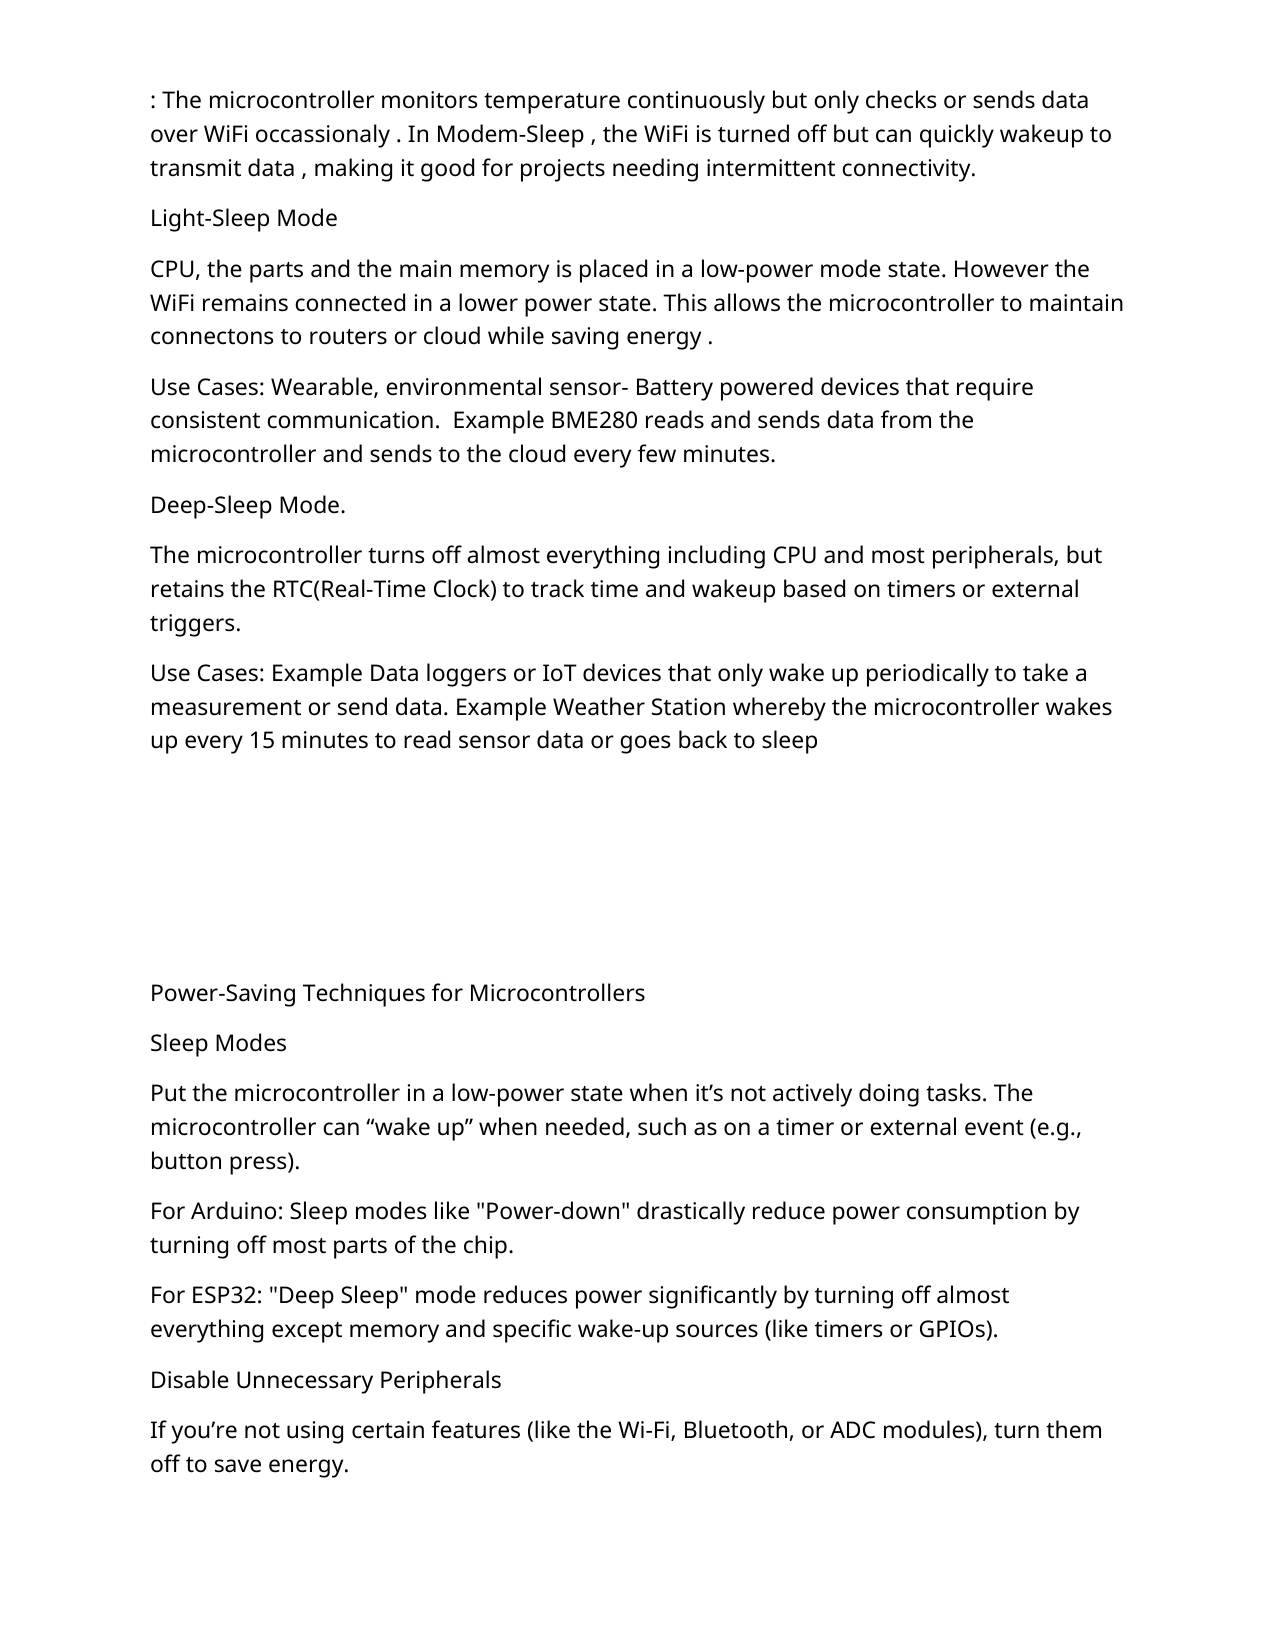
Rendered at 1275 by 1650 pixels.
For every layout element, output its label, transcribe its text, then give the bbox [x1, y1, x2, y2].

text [150, 84, 1125, 183]
text CPU, the parts and the main memory is placed in a low-power mode state. However the WiFi remains connected in a lower power state. This allows the microcontroller to maintain connectons to routers or cloud while saving energy . [150, 253, 1125, 351]
text Deep-Sleep Mode. [150, 488, 1125, 520]
text The microcontroller turns off almost everything including CPU and most peripherals, but retains the RTC(Real-Time Clock) to track time and wakeup based on timers or external triggers. [150, 539, 1125, 638]
text If you’re not using certain features (like the Wi-Fi, Bluetooth, or ADC modules), turn them off to save energy. [150, 1414, 1125, 1479]
text Sleep Modes [150, 1027, 1125, 1058]
text Light-Sleep Mode [150, 202, 1125, 233]
text Disable Unnecessary Peripherals [150, 1363, 1125, 1395]
text Use Cases: Example Data loggers or IoT devices that only wake up periodically to take a measurement or send data. Example Weather Station whereby the microcontroller wakes up every 15 minutes to read sensor data or goes back to sleep [150, 657, 1125, 756]
text For ESP32: "Deep Sleep" mode reduces power significantly by turning off almost everything except memory and specific wake-up sources (like timers or GPIOs). [150, 1279, 1125, 1344]
text Put the microcontroller in a low-power state when it’s not actively doing tasks. The microcontroller can “wake up” when needed, such as on a timer or external event (e.g., button press). [150, 1077, 1125, 1176]
text Power-Saving Techniques for Microcontrollers [150, 976, 1125, 1008]
text Use Cases: Wearable, environmental sensor- Battery powered devices that require consistent communication. Example BME280 reads and sends data from the microcontroller and sends to the cloud every few minutes. [150, 371, 1125, 469]
text For Arduino: Sleep modes like "Power-down" drastically reduce power consumption by turning off most parts of the chip. [150, 1195, 1125, 1260]
